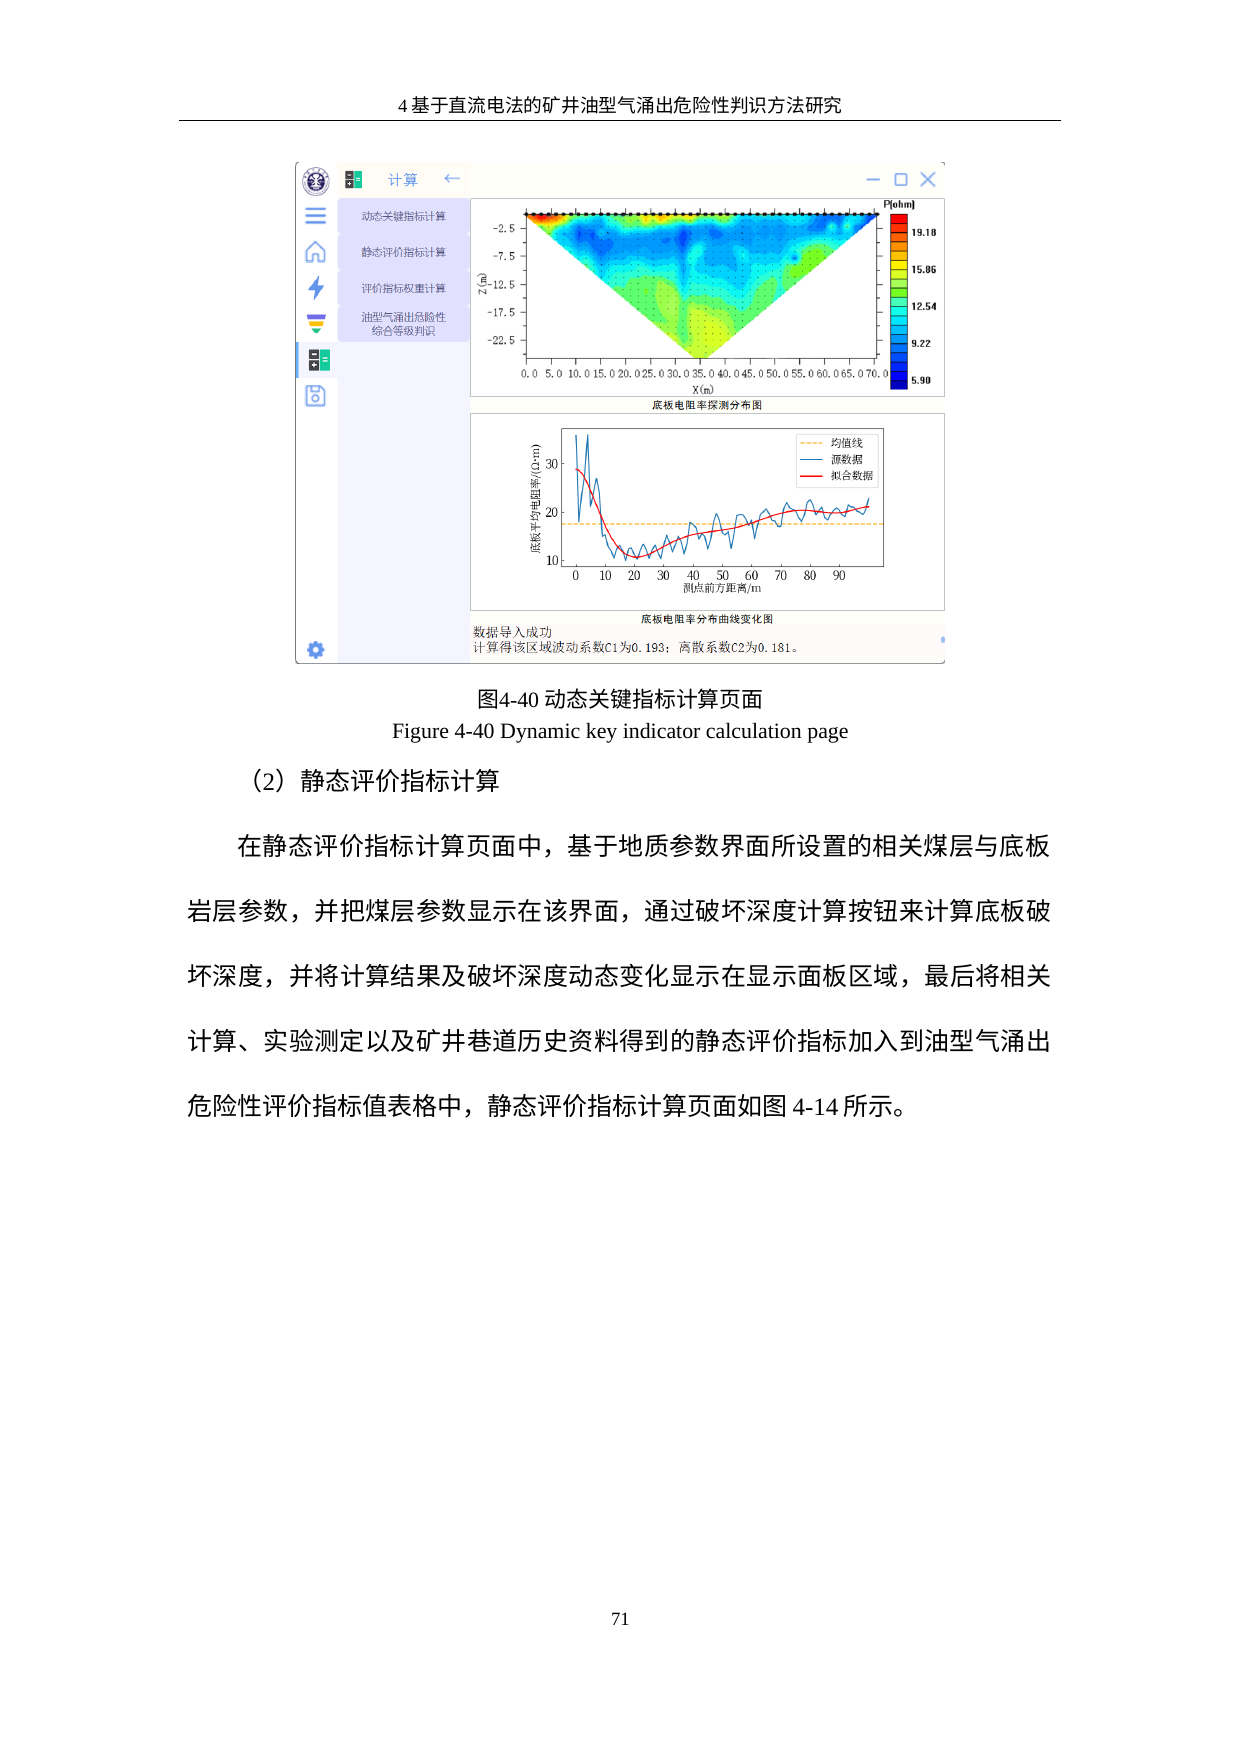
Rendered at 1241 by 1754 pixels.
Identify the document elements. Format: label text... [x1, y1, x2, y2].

picture [295, 162, 945, 664]
text （2）静态评价指标计算 [187, 747, 1053, 812]
text 在静态评价指标计算页面中，基于地质参数界面所设置的相关煤层与底板岩层参数，并把煤层参数显示在该界面，通过破坏深度计算按钮来计算底板破坏深度，并将计算结果及破坏深度动态变化显示在显示面板区域，最后将相关计算、实验测定以及矿井巷道历史资料得到的静态评价指标加入到油型气涌出危险性评价指标值表格中，静态评价指标计算页面如图4-14所示。 [187, 812, 1053, 1137]
